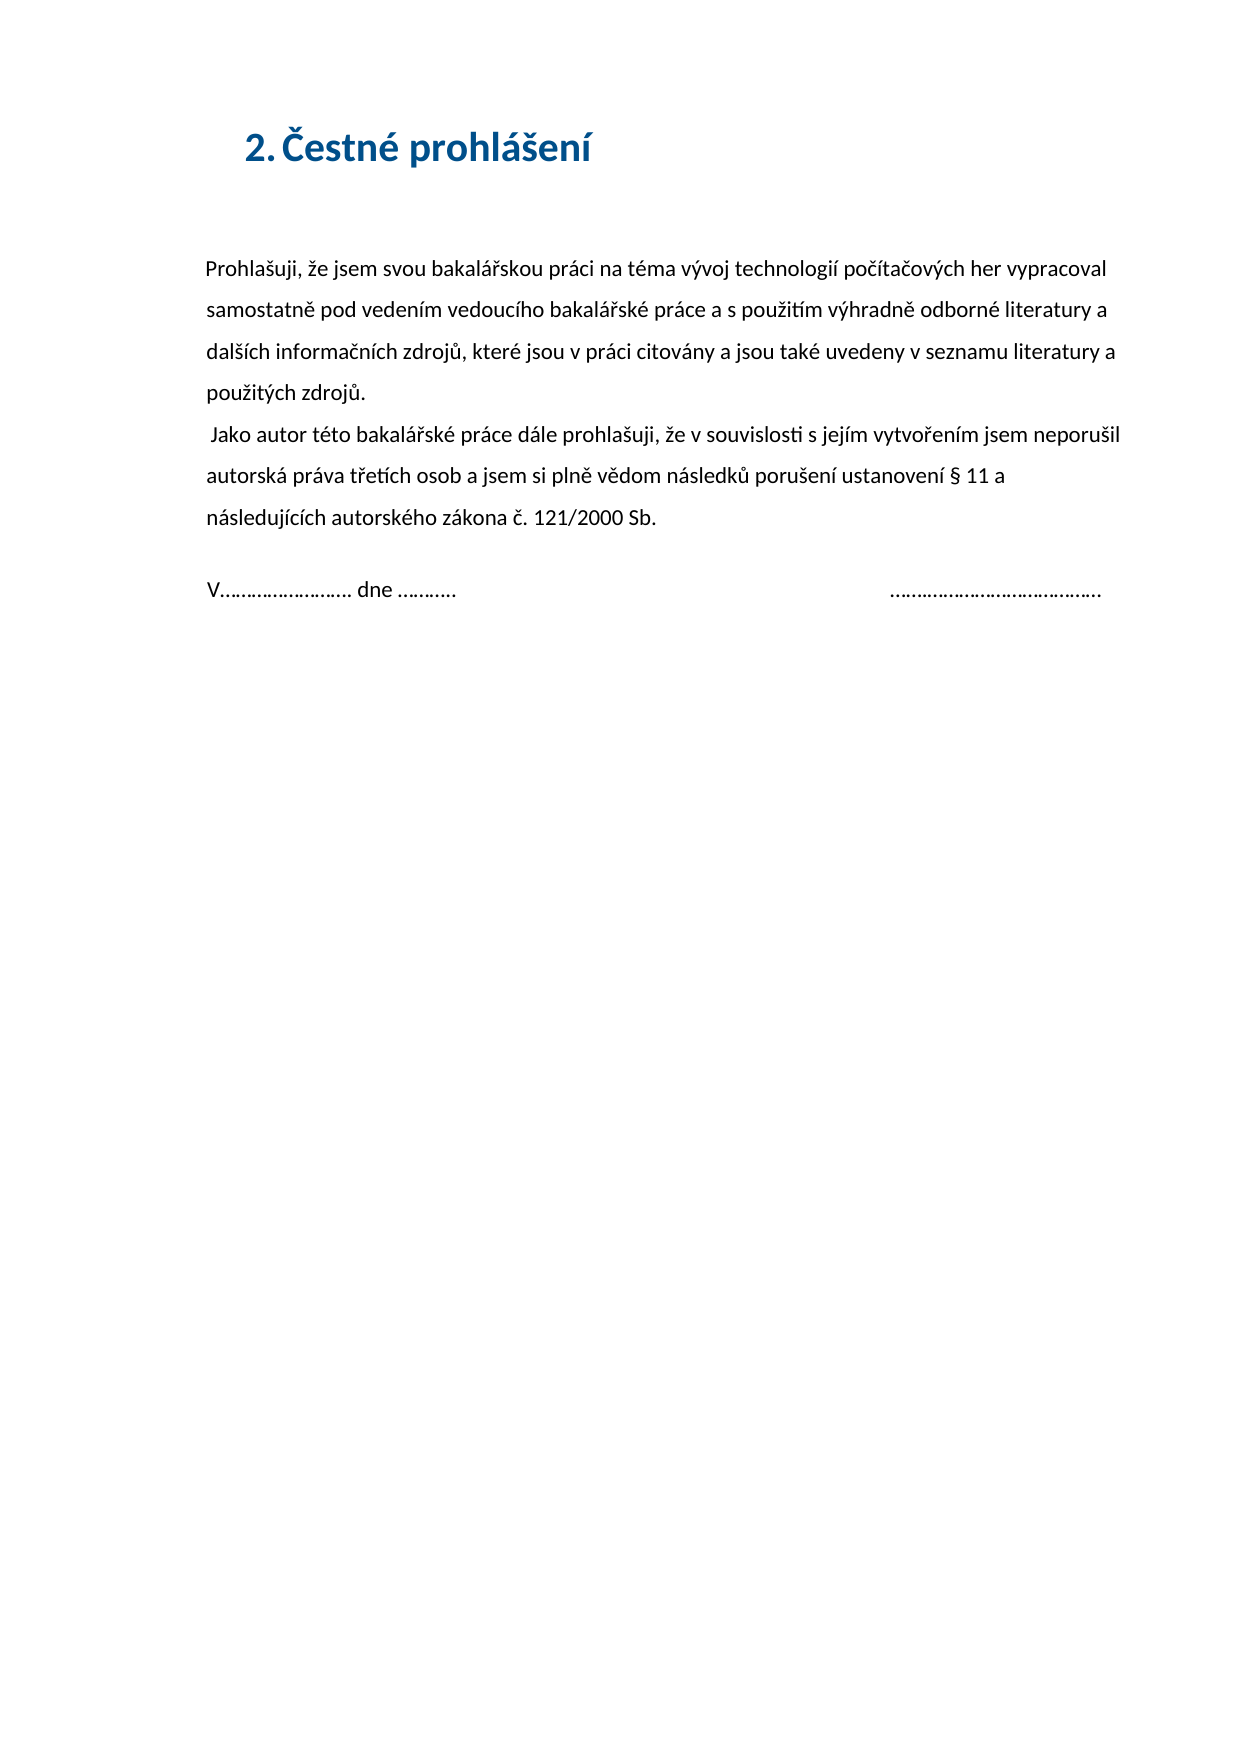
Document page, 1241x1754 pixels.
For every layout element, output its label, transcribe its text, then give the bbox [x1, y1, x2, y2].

text Prohlašuji, že jsem svou bakalářskou práci na téma vývoj technologií počítačových her vypracoval samostatně pod vedením vedoucího bakalářské práce a s použitím výhradně odborné literatury a dalších informačních zdrojů, které jsou v práci citovány a jsou také uvedeny v seznamu literatury a použitých zdrojů. [205, 254, 1123, 406]
table_header …….…………………………… [890, 575, 1124, 616]
subtitle Čestné prohlášení [244, 121, 1123, 171]
table_header V……………………. dne ……….. [207, 575, 890, 616]
text Jako autor této bakalářské práce dále prohlašuji, že v souvislosti s jejím vytvořením jsem neporušil autorská práva třetích osob a jsem si plně vědom následků porušení ustanovení § 11 a následujících autorského zákona č. 121/2000 Sb. [205, 420, 1123, 531]
